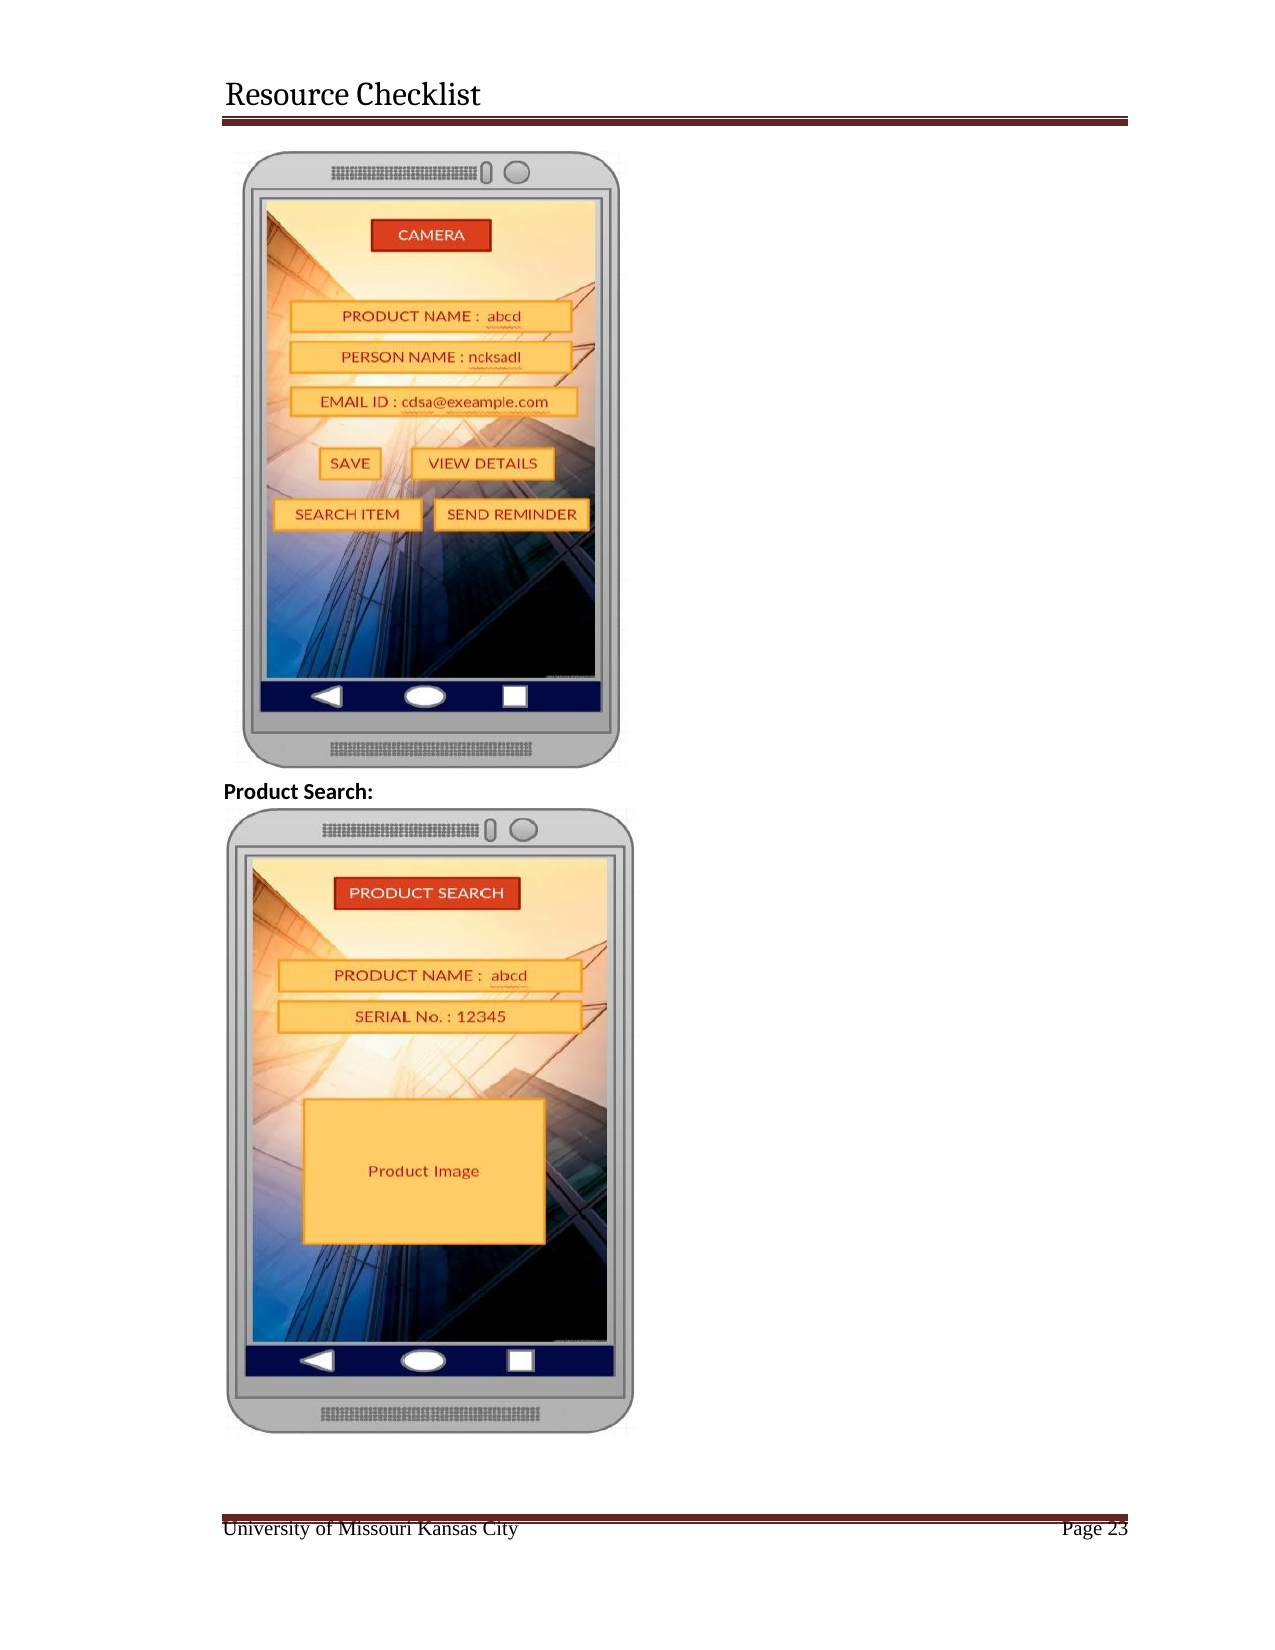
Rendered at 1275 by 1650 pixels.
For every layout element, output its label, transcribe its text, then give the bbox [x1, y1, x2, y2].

picture [225, 807, 636, 1436]
text Product Search: [223, 777, 1133, 805]
picture [231, 151, 628, 769]
